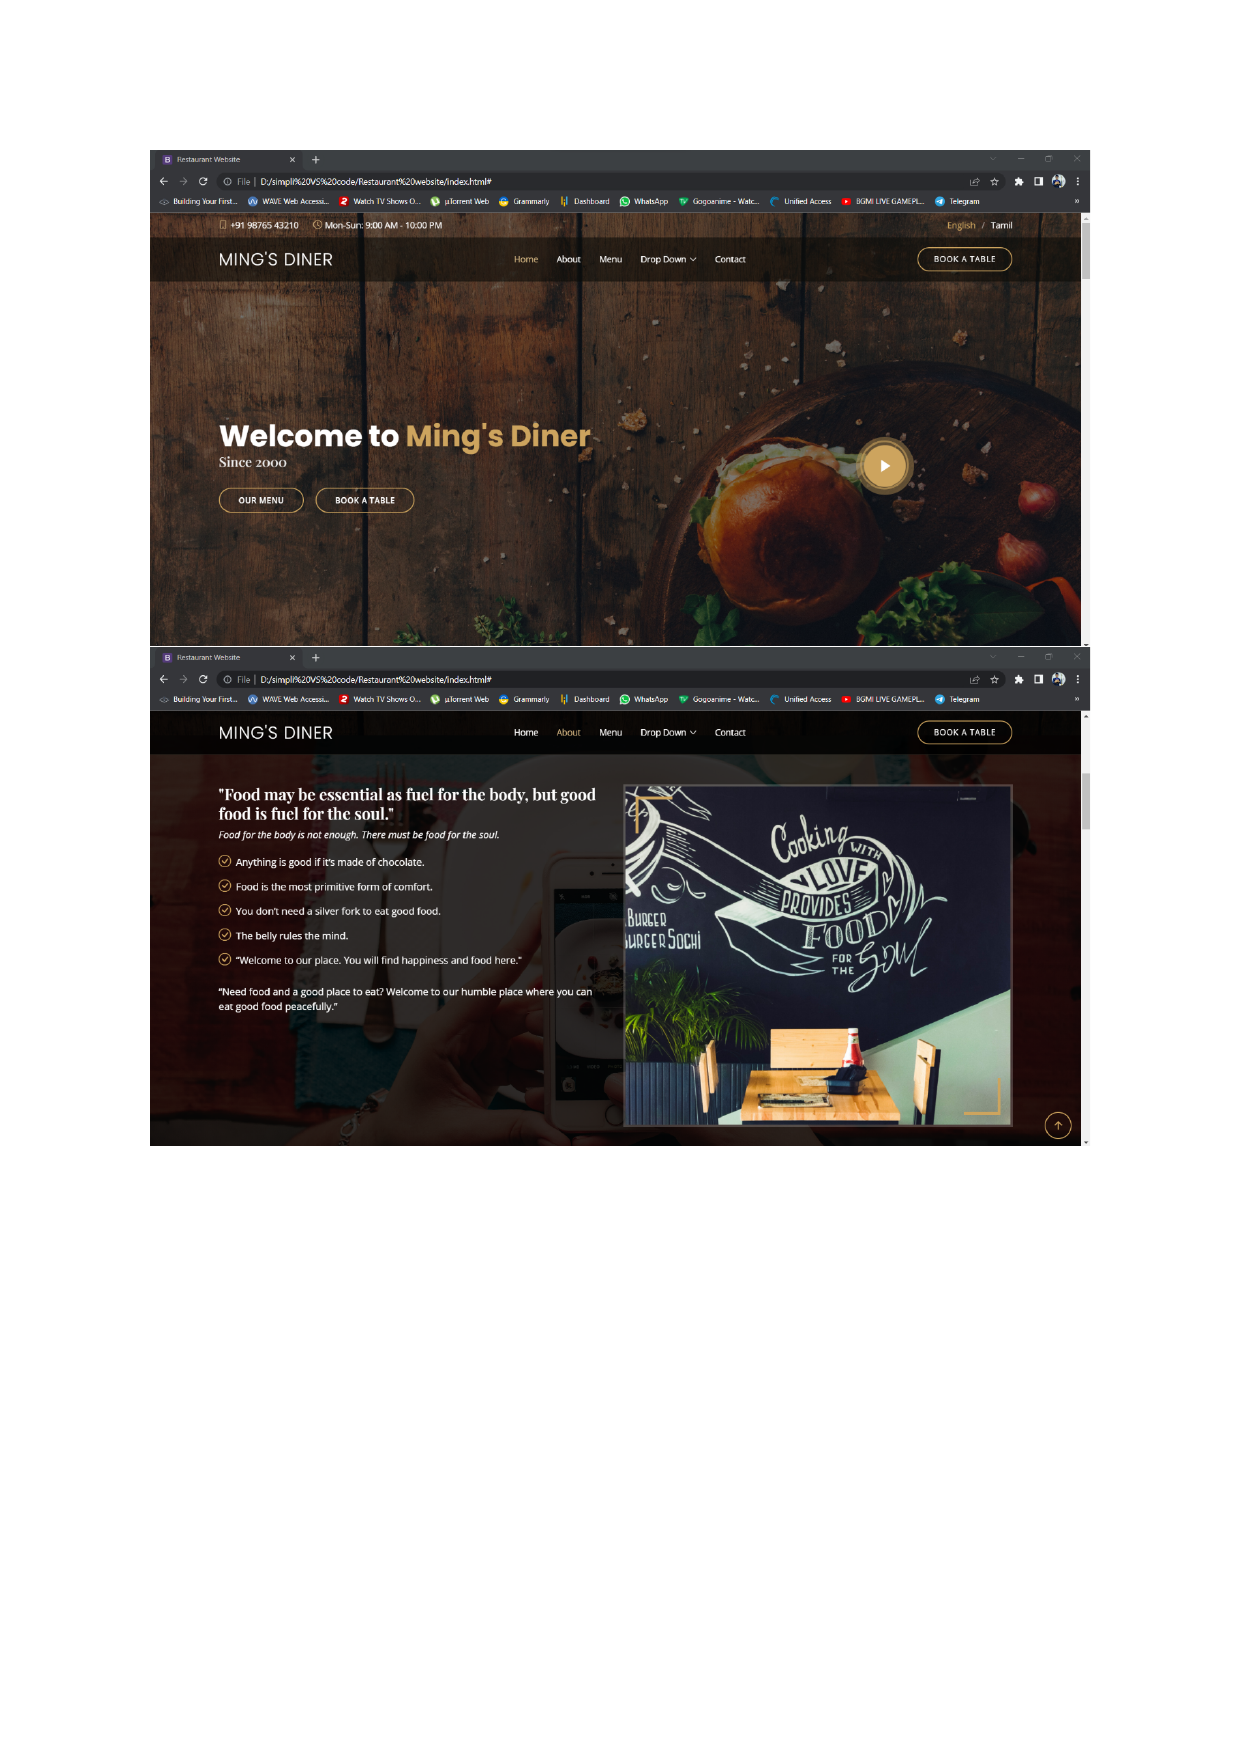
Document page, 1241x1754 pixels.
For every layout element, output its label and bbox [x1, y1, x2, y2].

picture [150, 150, 1091, 646]
picture [150, 647, 1091, 1146]
